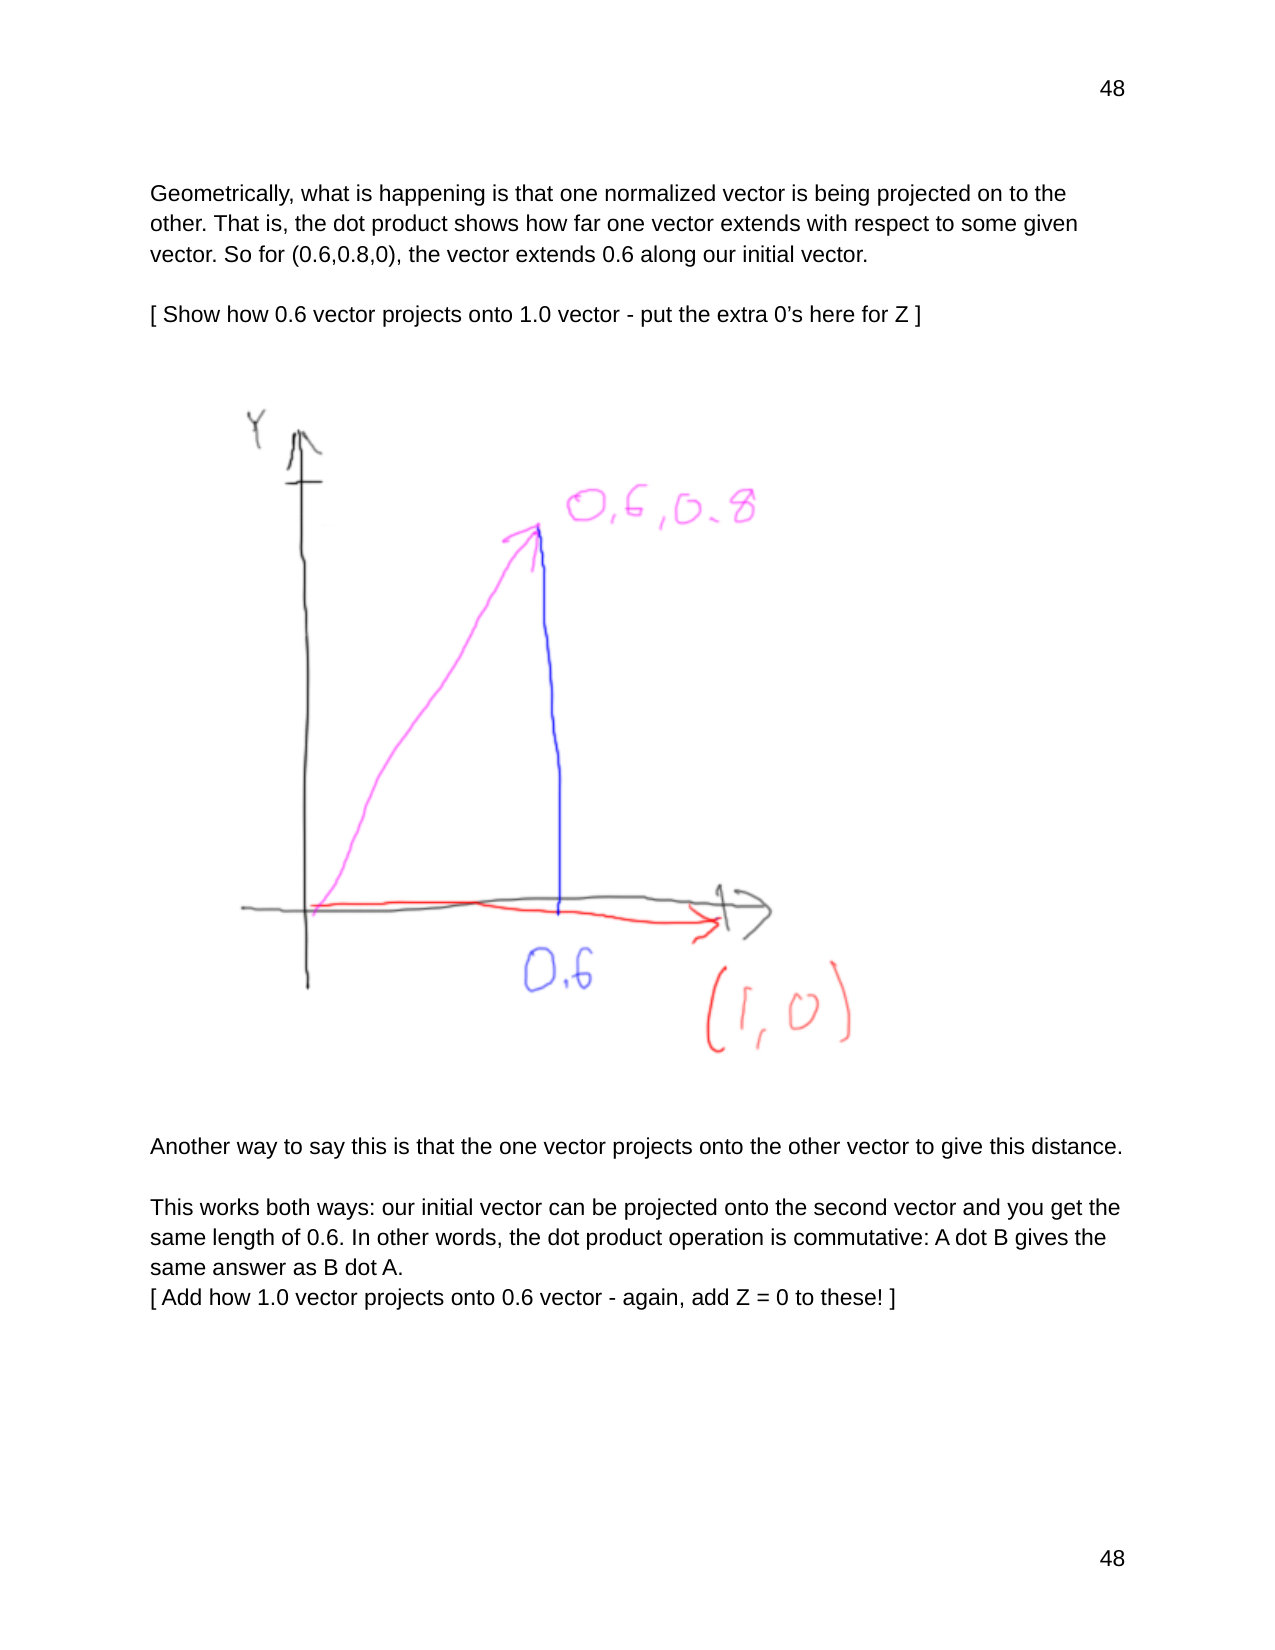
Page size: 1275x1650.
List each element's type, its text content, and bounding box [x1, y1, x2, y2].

text [ Add how 1.0 vector projects onto 0.6 vector - again, add Z = 0 to these! ] [150, 1284, 1125, 1310]
text [ Show how 0.6 vector projects onto 1.0 vector - put the extra 0’s here for Z ] [150, 301, 1125, 327]
text Geometrically, what is happening is that one normalized vector is being projected on to the other. That is, the dot product shows how far one vector extends with respect to some given vector. So for (0.6,0.8,0), the vector extends 0.6 along our initial vector. [150, 180, 1125, 267]
text Another way to say this is that the one vector projects onto the other vector to give this distance. [150, 1133, 1125, 1159]
text This works both ways: our initial vector can be projected onto the second vector and you get the same length of 0.6. In other words, the dot product operation is commutative: A dot B gives the same answer as B dot A. [150, 1193, 1125, 1280]
picture [168, 361, 902, 1099]
